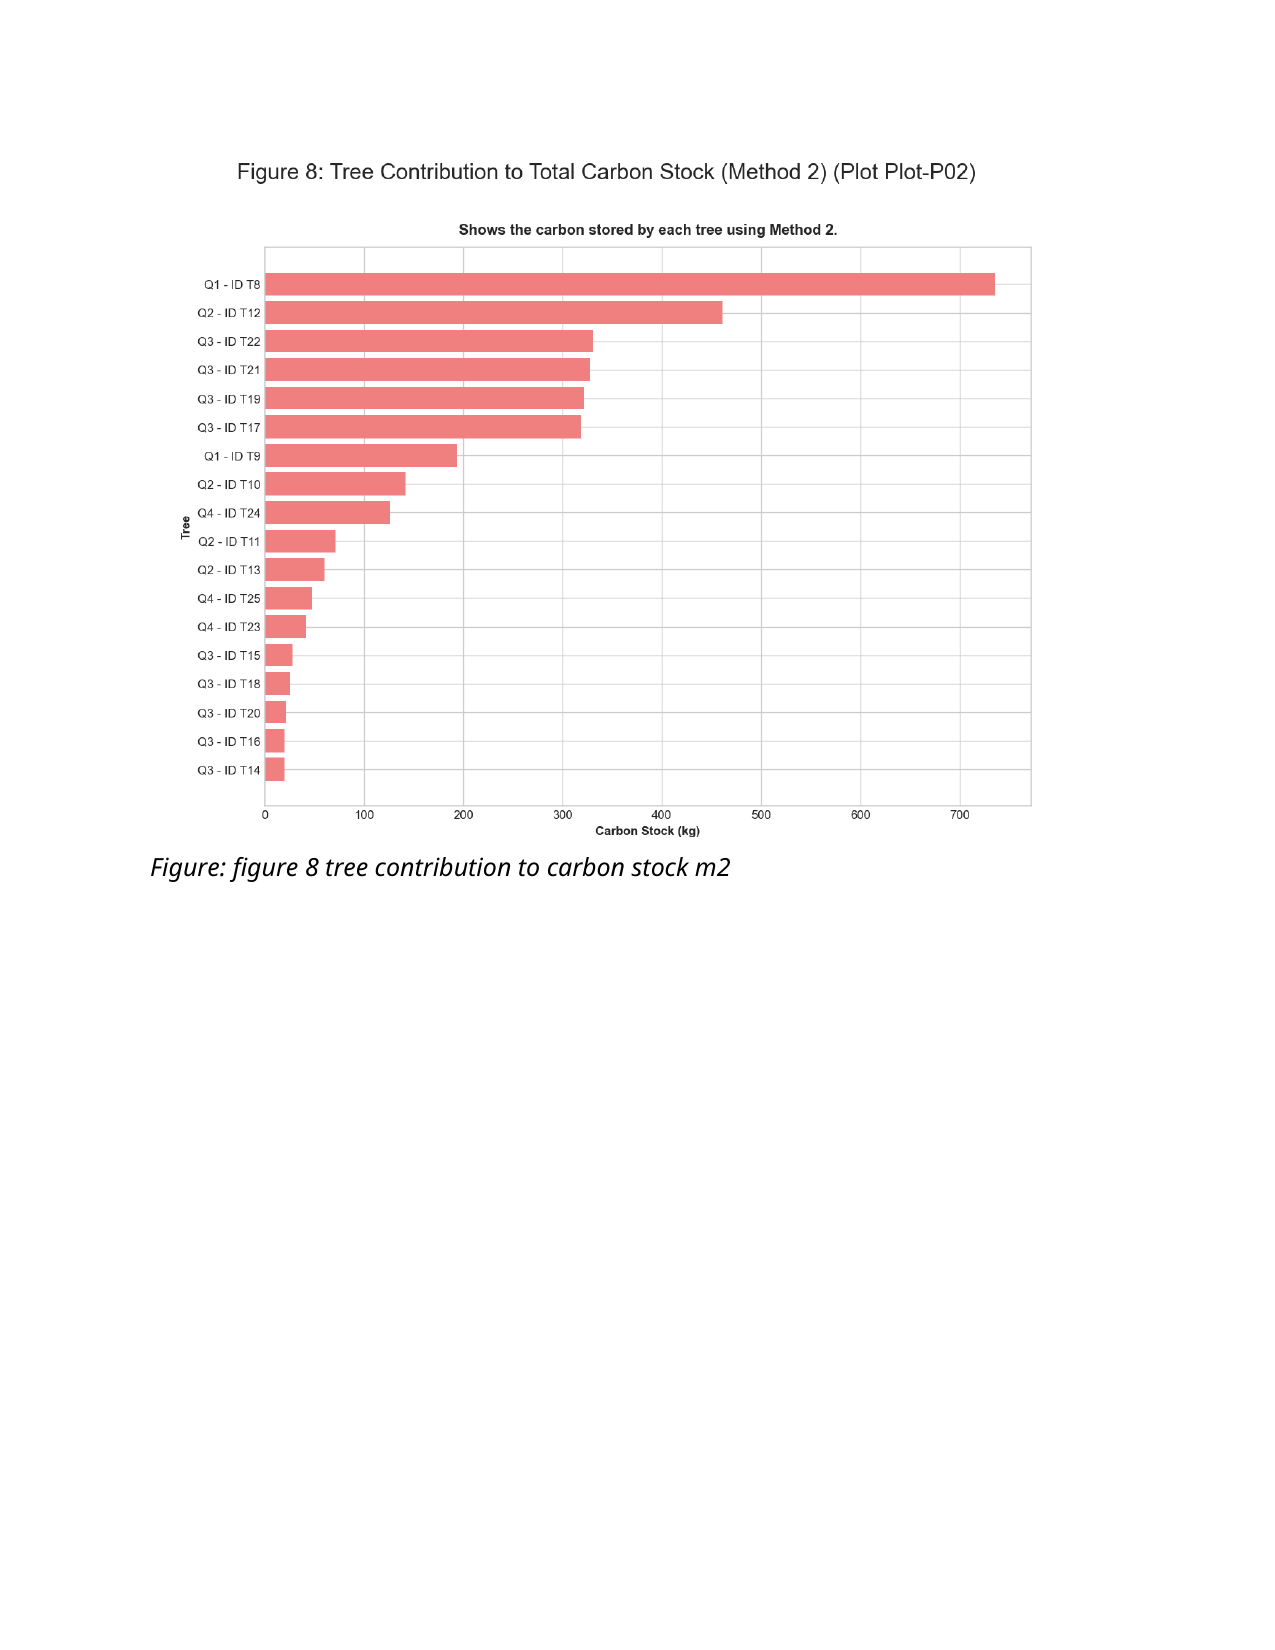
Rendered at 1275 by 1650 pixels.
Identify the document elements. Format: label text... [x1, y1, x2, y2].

picture [168, 150, 1044, 850]
